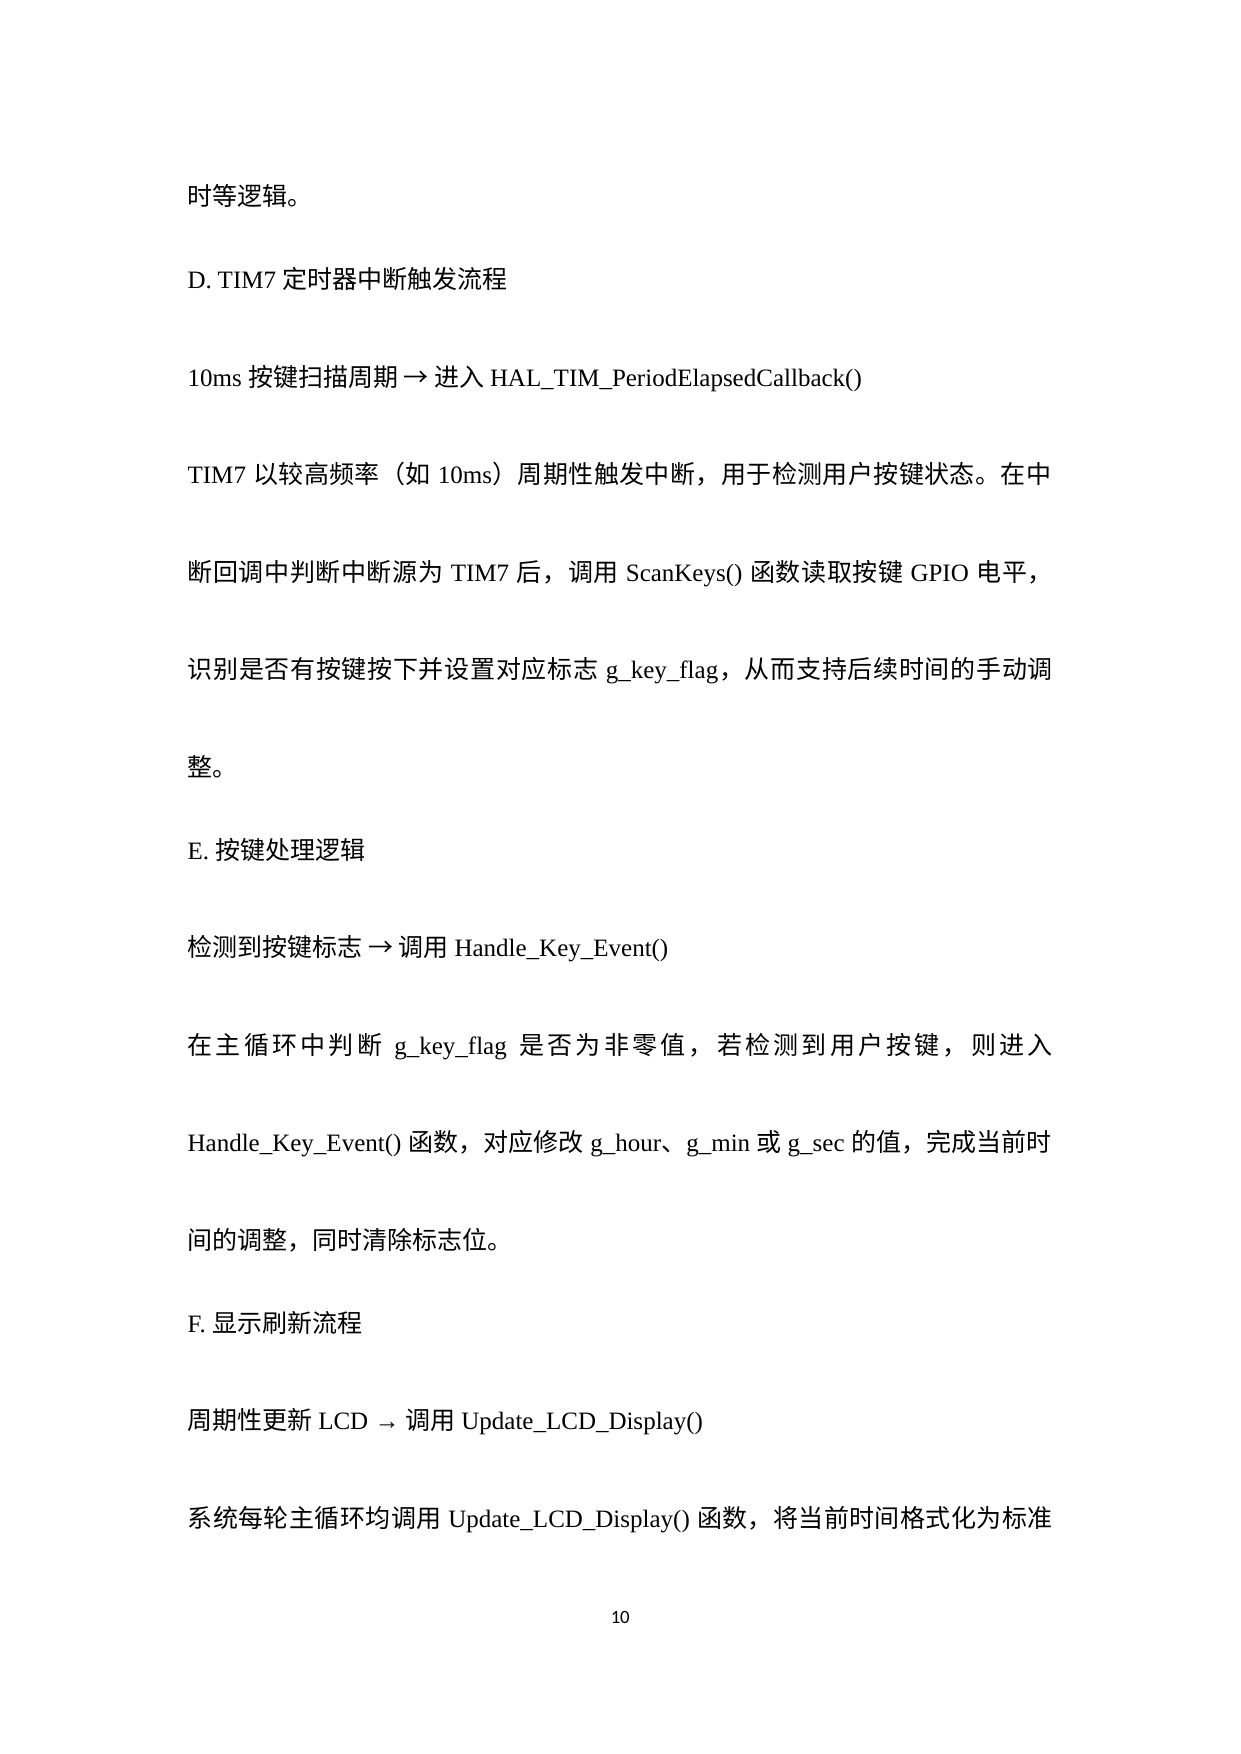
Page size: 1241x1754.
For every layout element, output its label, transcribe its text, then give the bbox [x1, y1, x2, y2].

text E. 按键处理逻辑 检测到按键标志 → 调用 Handle_Key_Event() 在主循环中判断 g_key_flag 是否为非零值，若检测到用户按键，则进入 Handle_Key_Event() 函数，对应修改 g_hour、g_min 或 g_sec 的值，完成当前时间的调整，同时清除标志位。 [187, 816, 1053, 1271]
text D. TIM7 定时器中断触发流程 10ms 按键扫描周期 → 进入 HAL_TIM_PeriodElapsedCallback() TIM7 以较高频率（如 10ms）周期性触发中断，用于检测用户按键状态。在中断回调中判断中断源为 TIM7 后，调用 ScanKeys() 函数读取按键 GPIO 电平，识别是否有按键按下并设置对应标志 g_key_flag，从而支持后续时间的手动调整。 [187, 245, 1053, 798]
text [187, 162, 1053, 227]
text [187, 1289, 1053, 1549]
